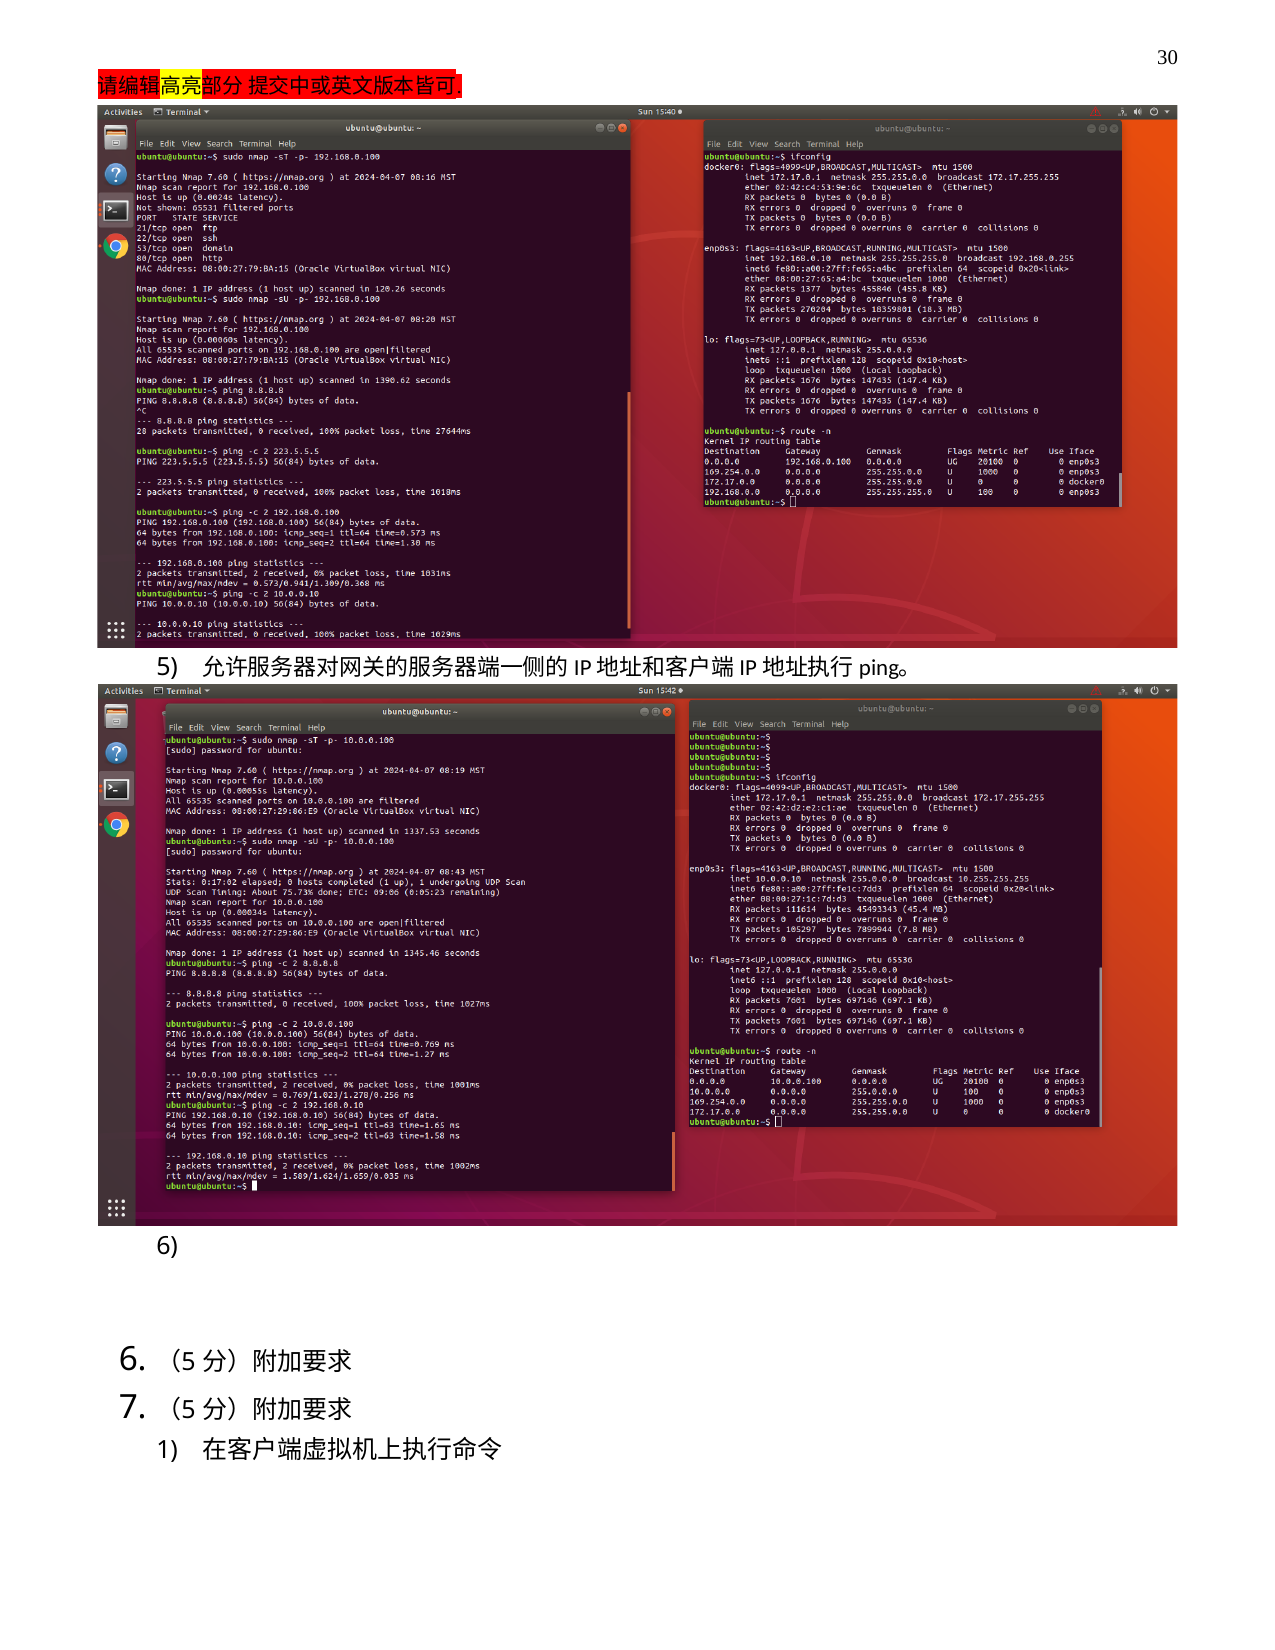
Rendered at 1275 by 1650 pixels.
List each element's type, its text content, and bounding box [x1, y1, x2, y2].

picture [97, 105, 1178, 648]
list （5 分）附加要求 [118, 1382, 1177, 1428]
list 在客户端虚拟机上执行命令 [156, 1430, 1177, 1466]
list 允许服务器对网关的服务器端一侧的 IP 地址和客户端 IP 地址执行 ping。 [156, 648, 1177, 682]
picture [97, 684, 1178, 1227]
list （5 分）附加要求 [118, 1335, 1177, 1380]
